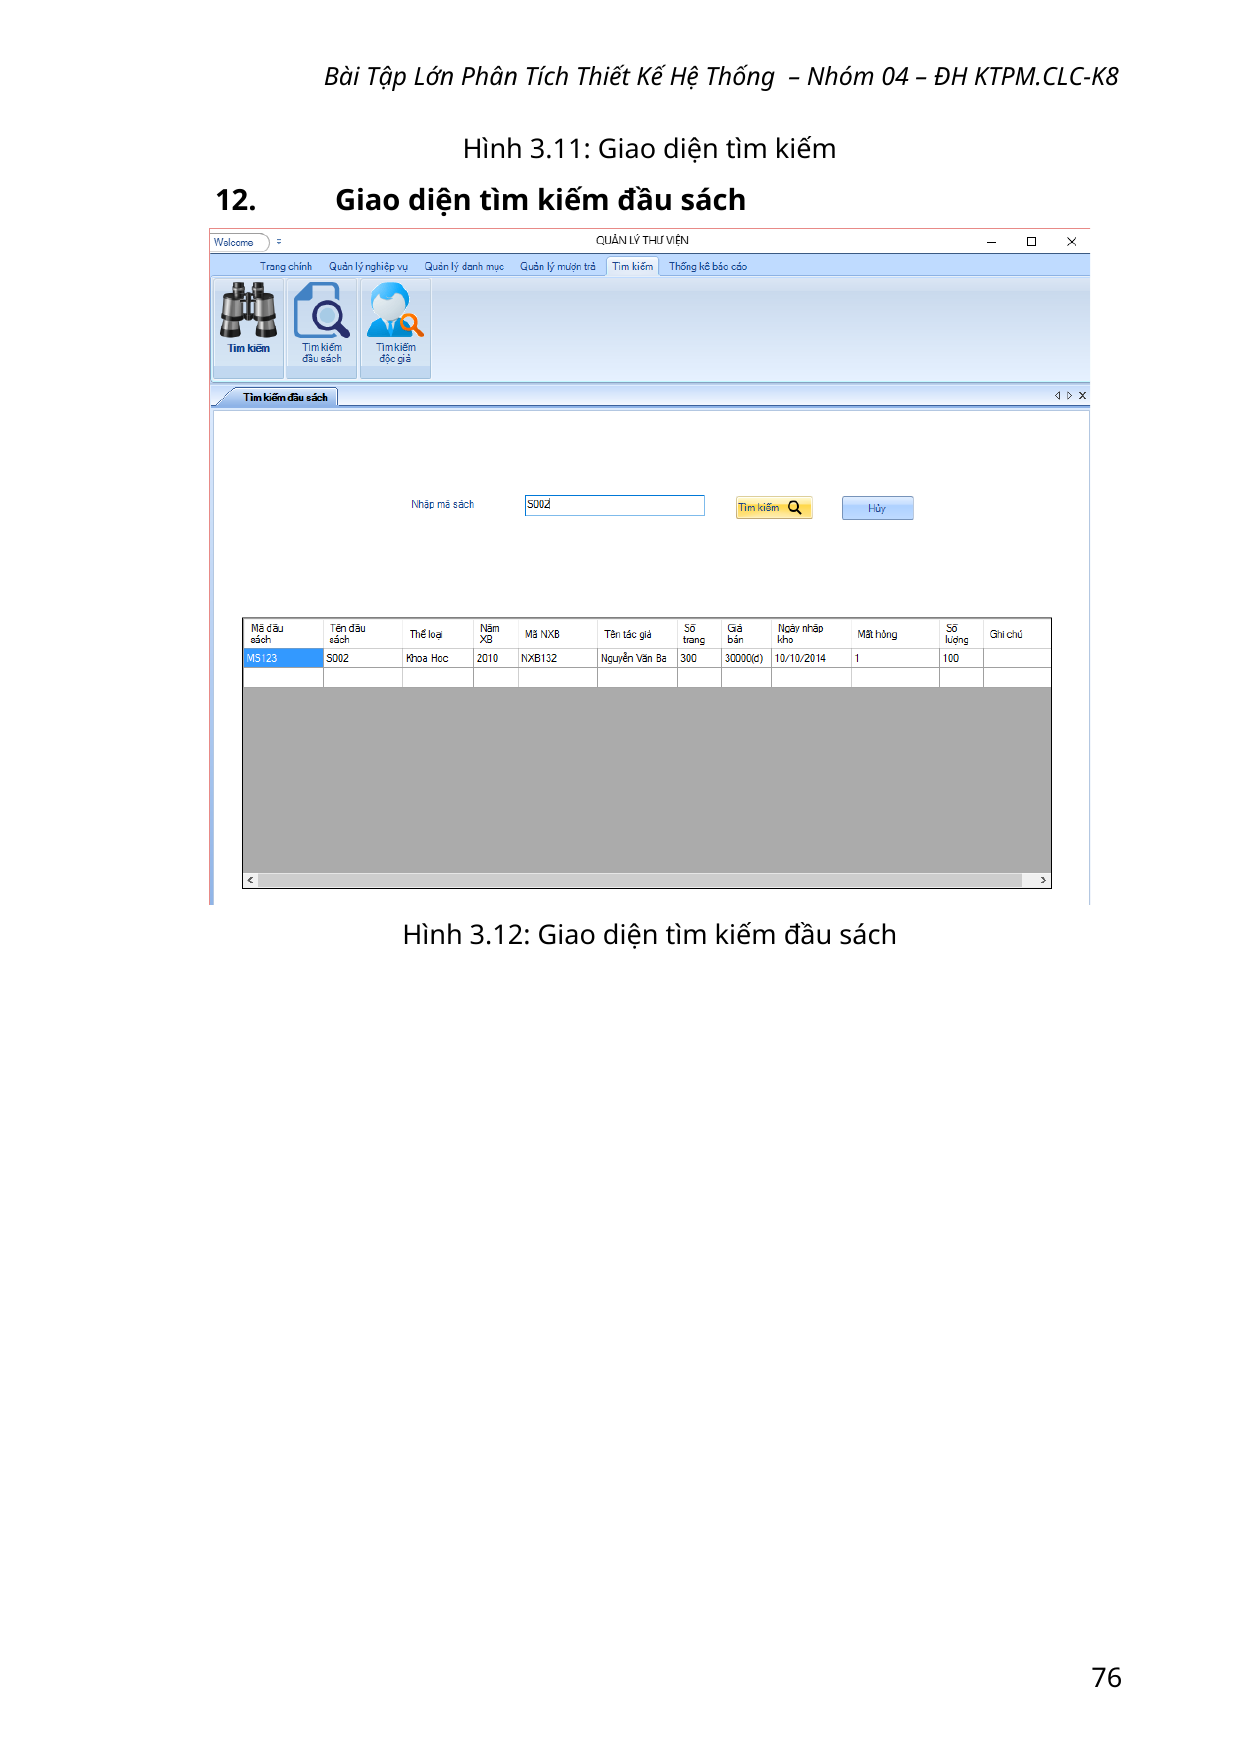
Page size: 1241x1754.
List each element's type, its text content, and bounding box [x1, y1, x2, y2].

subtitle Giao diện tìm kiếm đầu sách [215, 179, 1122, 218]
text Hình 3.11: Giao diện tìm kiếm [177, 129, 1122, 166]
text Hình 3.12: Giao diện tìm kiếm đầu sách [177, 915, 1122, 952]
picture [209, 228, 1091, 905]
